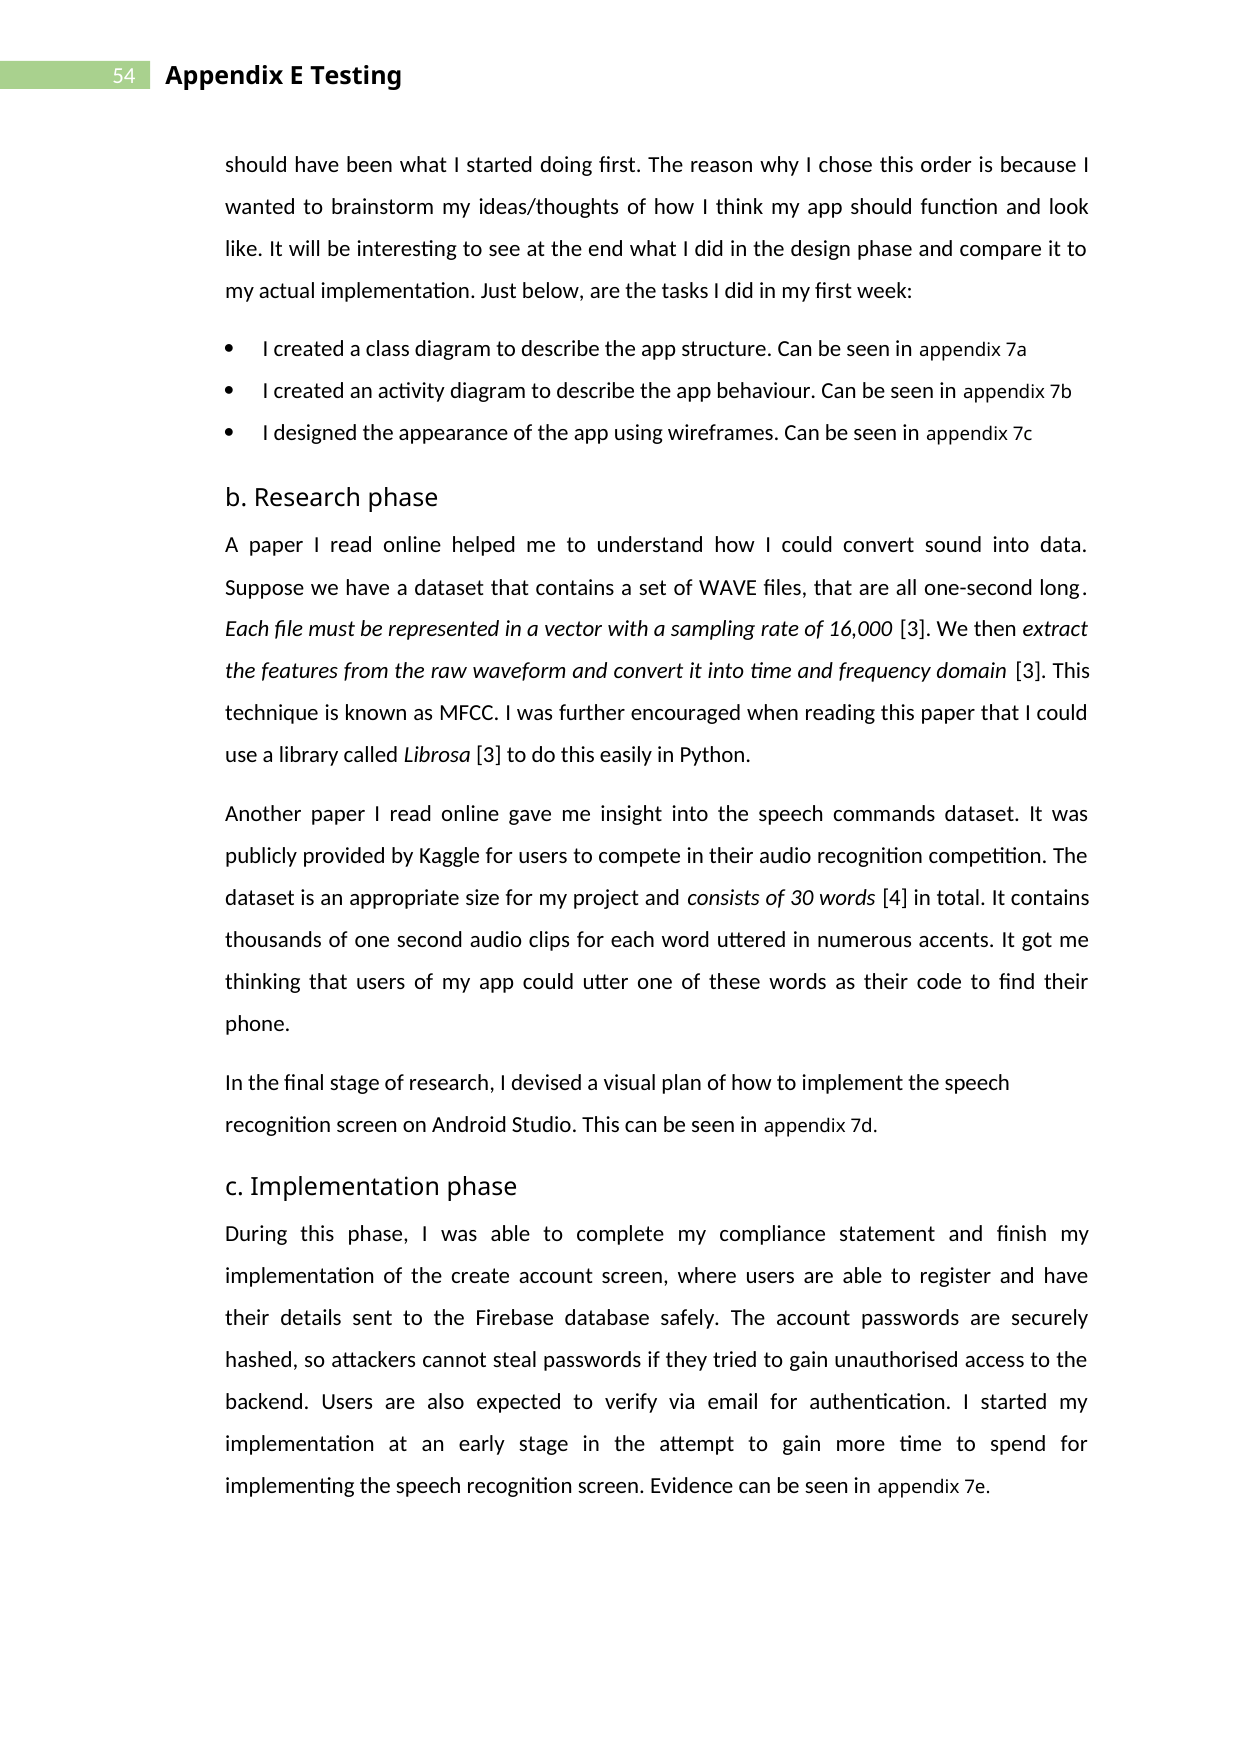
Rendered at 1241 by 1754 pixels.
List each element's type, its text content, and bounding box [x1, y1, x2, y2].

text Another paper I read online gave me insight into the speech commands dataset. It was publicly provided by Kaggle for users to compete in their audio recognition competition. The dataset is an appropriate size for my project and consists of 30 words [4] in total. It contains thousands of one second audio clips for each word uttered in numerous accents. It got me thinking that users of my app could utter one of these words as their code to find their phone. [225, 799, 1090, 1037]
text During this phase, I was able to complete my compliance statement and finish my implementation of the create account screen, where users are able to register and have their details sent to the Firebase database safely. The account passwords are securely hashed, so attackers cannot steal passwords if they tried to gain unauthorised access to the backend. Users are also expected to verify via email for authentication. I started my implementation at an early stage in the attempt to gain more time to spend for implementing the speech recognition screen. Evidence can be seen in appendix 7e. [225, 1219, 1090, 1499]
text Implementation phase [225, 1168, 1090, 1202]
text Research phase [225, 479, 1090, 514]
list I created an activity diagram to describe the app behaviour. Can be seen in appendix 7b [225, 377, 1090, 404]
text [225, 150, 1090, 304]
list I designed the appearance of the app using wireframes. Can be seen in appendix 7c [225, 418, 1090, 447]
list I created a class diagram to describe the app structure. Can be seen in appendix 7a [225, 334, 1090, 363]
text A paper I read online helped me to understand how I could convert sound into data. Suppose we have a dataset that contains a set of WAVE files, that are all one-second long. Each file must be represented in a vector with a sampling rate of 16,000 [3]. We then extract the features from the raw waveform and convert it into time and frequency domain [3]. This technique is known as MFCC. I was further encouraged when reading this paper that I could use a library called Librosa [3] to do this easily in Python. [225, 531, 1090, 768]
text In the final stage of research, I devised a visual plan of how to implement the speech recognition screen on Android Studio. This can be seen in appendix 7d. [225, 1068, 1090, 1138]
